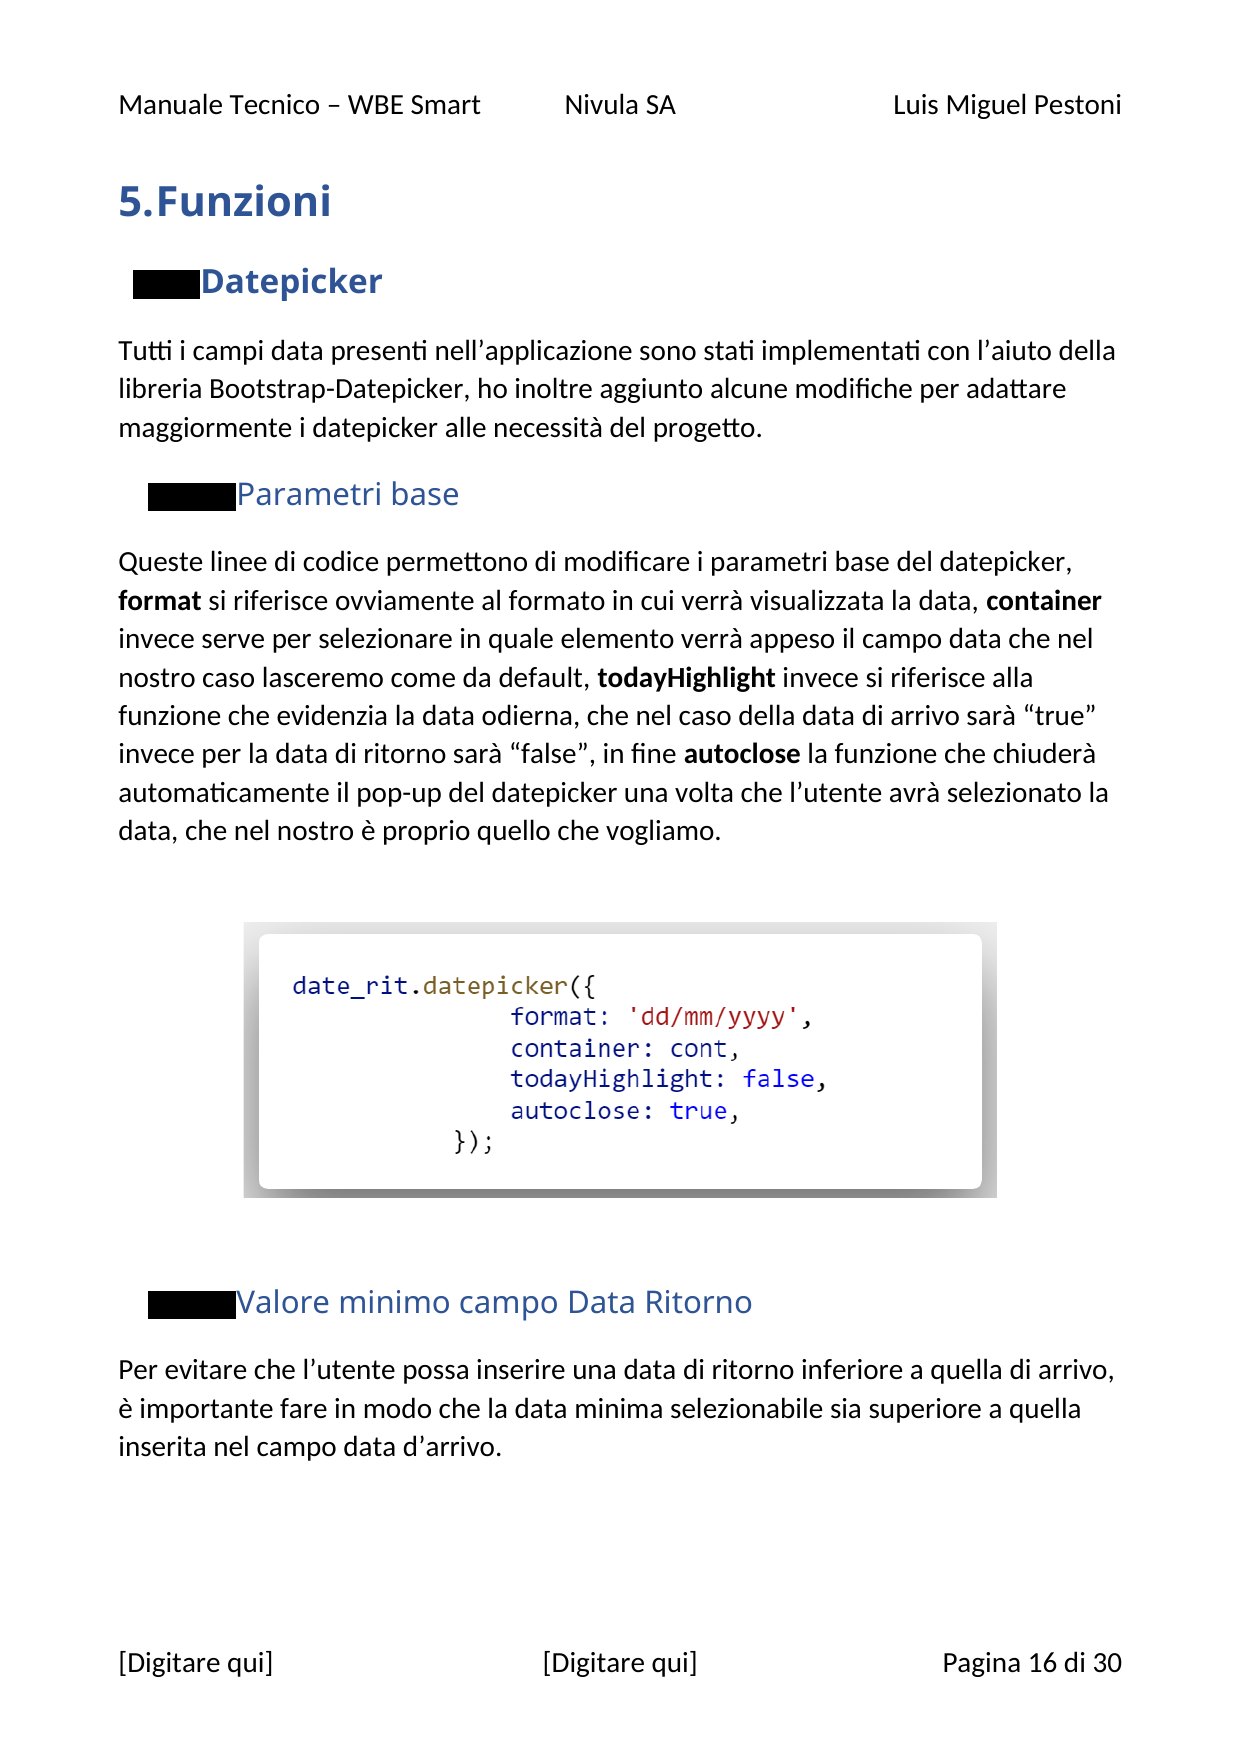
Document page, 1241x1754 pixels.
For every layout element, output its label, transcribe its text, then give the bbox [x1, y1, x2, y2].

picture [243, 922, 997, 1198]
subtitle Parametri base [148, 472, 1122, 515]
text Tutti i campi data presenti nell’applicazione sono stati implementati con l’aiuto della libreria Bootstrap-Datepicker, ho inoltre aggiunto alcune modifiche per adattare maggiormente i datepicker alle necessità del progetto. [118, 332, 1122, 444]
text Queste linee di codice permettono di modificare i parametri base del datepicker, format si riferisce ovviamente al formato in cui verrà visualizzata la data, container invece serve per selezionare in quale elemento verrà appeso il campo data che nel nostro caso lasceremo come da default, todayHighlight invece si riferisce alla funzione che evidenzia la data odierna, che nel caso della data di arrivo sarà “true” invece per la data di ritorno sarà “false”, in fine autoclose la funzione che chiuderà automaticamente il pop-up del datepicker una volta che l’utente avrà selezionato la data, che nel nostro è proprio quello che vogliamo. [118, 543, 1122, 848]
subtitle Valore minimo campo Data Ritorno [148, 1281, 1122, 1323]
text Per evitare che l’utente possa inserire una data di ritorno inferiore a quella di arrivo, è importante fare in modo che la data minima selezionabile sia superiore a quella inserita nel campo data d’arrivo. [118, 1351, 1122, 1464]
subtitle Datepicker [133, 258, 1122, 303]
subtitle Funzioni [118, 172, 1122, 229]
